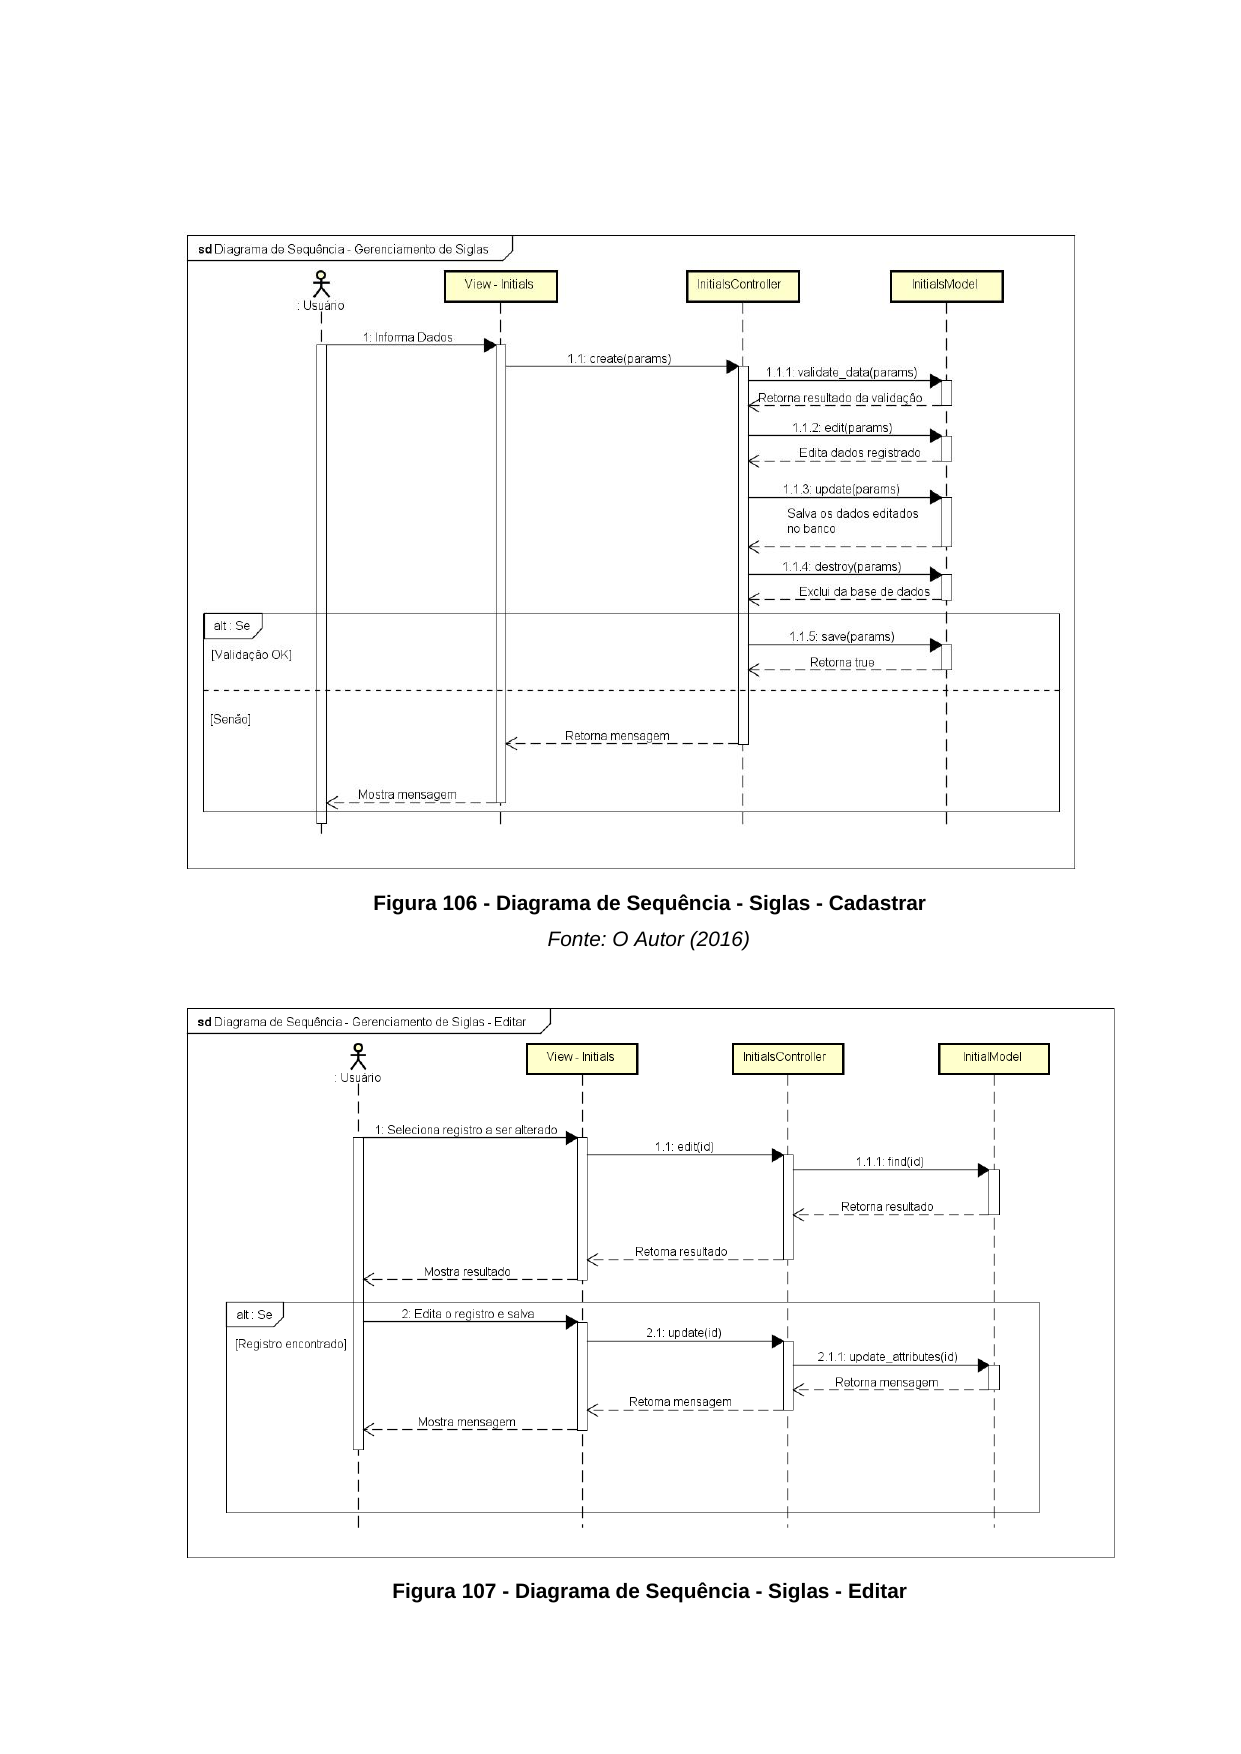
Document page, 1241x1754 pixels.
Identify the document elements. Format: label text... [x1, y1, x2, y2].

text Figura 107 - Diagrama de Sequência - Siglas - Editar [177, 1579, 1122, 1603]
text Fonte: O Autor (2016) [177, 927, 1122, 951]
text Figura 106 - Diagrama de Sequência - Siglas - Cadastrar [177, 890, 1122, 914]
picture [177, 225, 1084, 878]
picture [177, 998, 1123, 1567]
